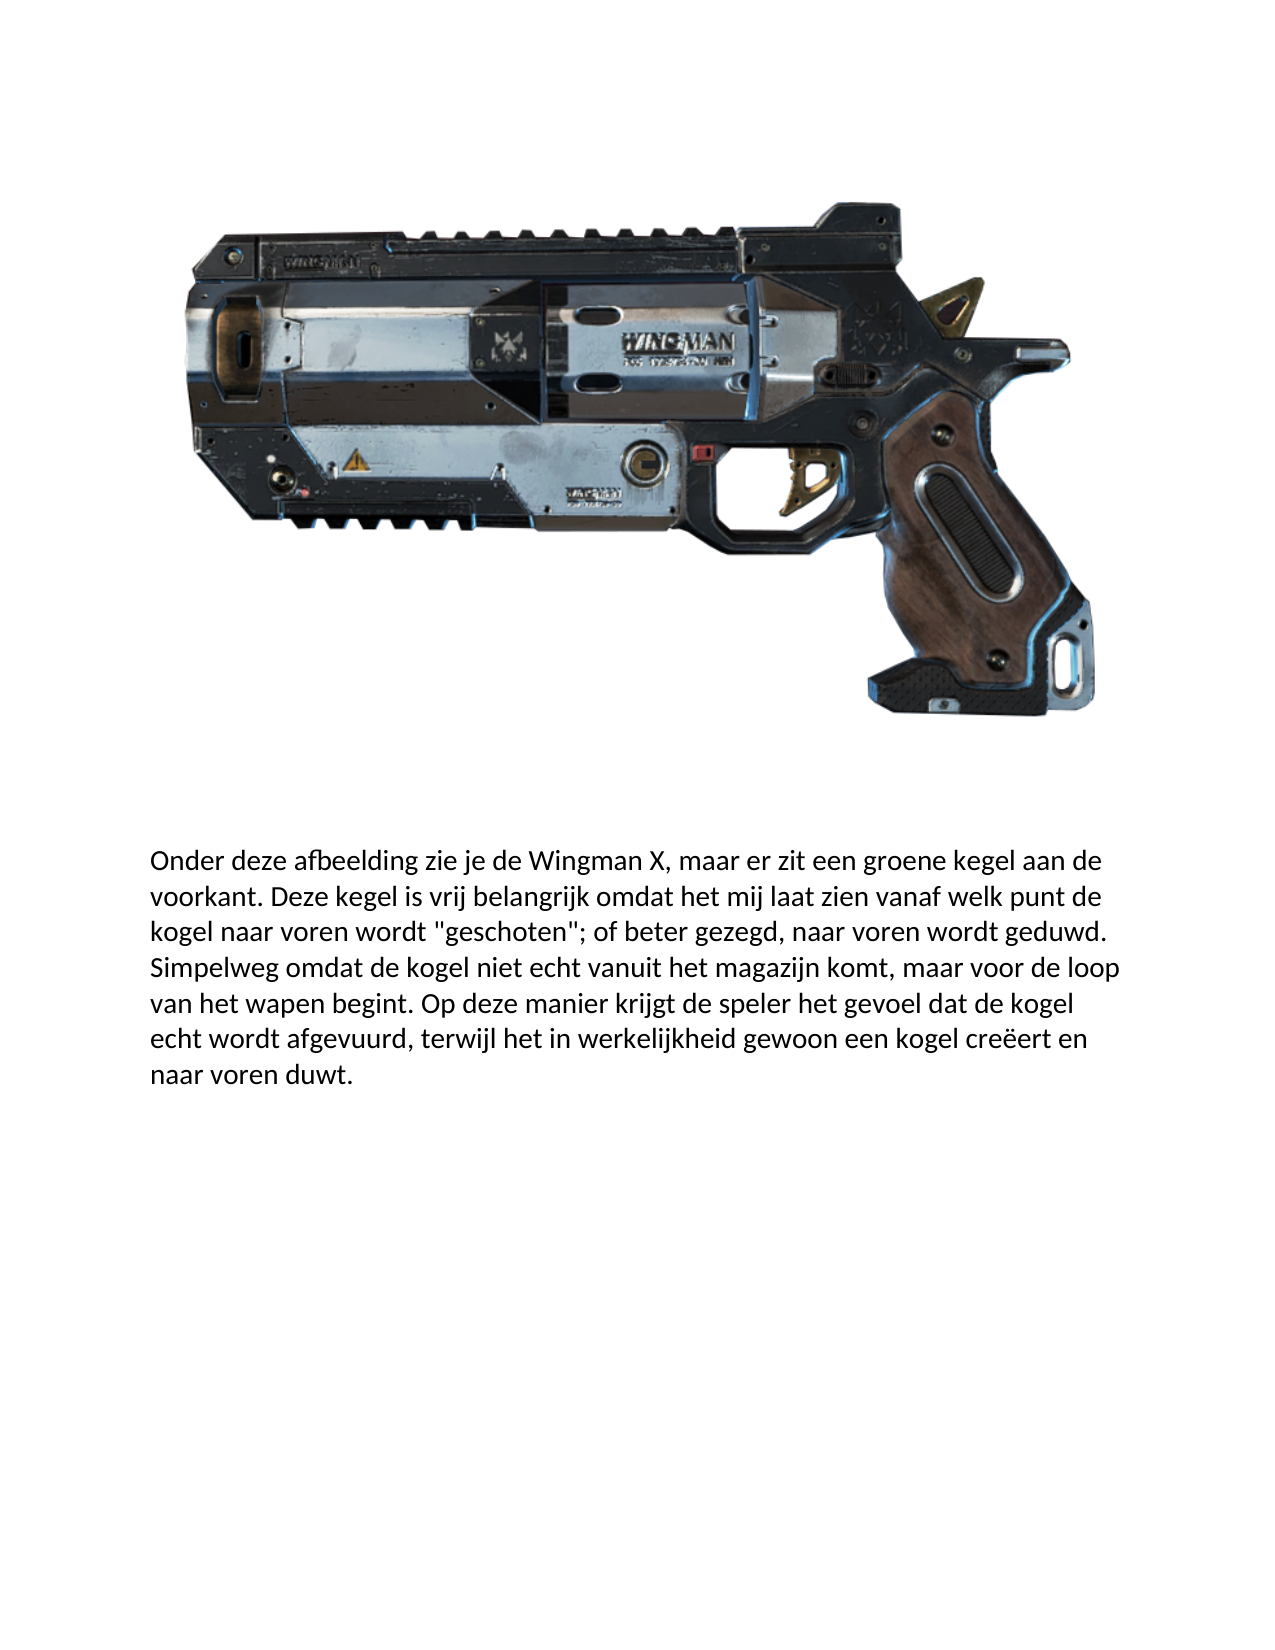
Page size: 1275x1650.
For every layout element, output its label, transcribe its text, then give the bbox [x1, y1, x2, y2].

text Onder deze afbeelding zie je de Wingman X, maar er zit een groene kegel aan de voorkant. Deze kegel is vrij belangrijk omdat het mij laat zien vanaf welk punt de kogel naar voren wordt "geschoten"; of beter gezegd, naar voren wordt geduwd. Simpelweg omdat de kogel niet echt vanuit het magazijn komt, maar voor de loop van het wapen begint. Op deze manier krijgt de speler het gevoel dat de kogel echt wordt afgevuurd, terwijl het in werkelijkheid gewoon een kogel creëert en naar voren duwt. [150, 842, 1125, 1092]
picture [150, 150, 1125, 749]
